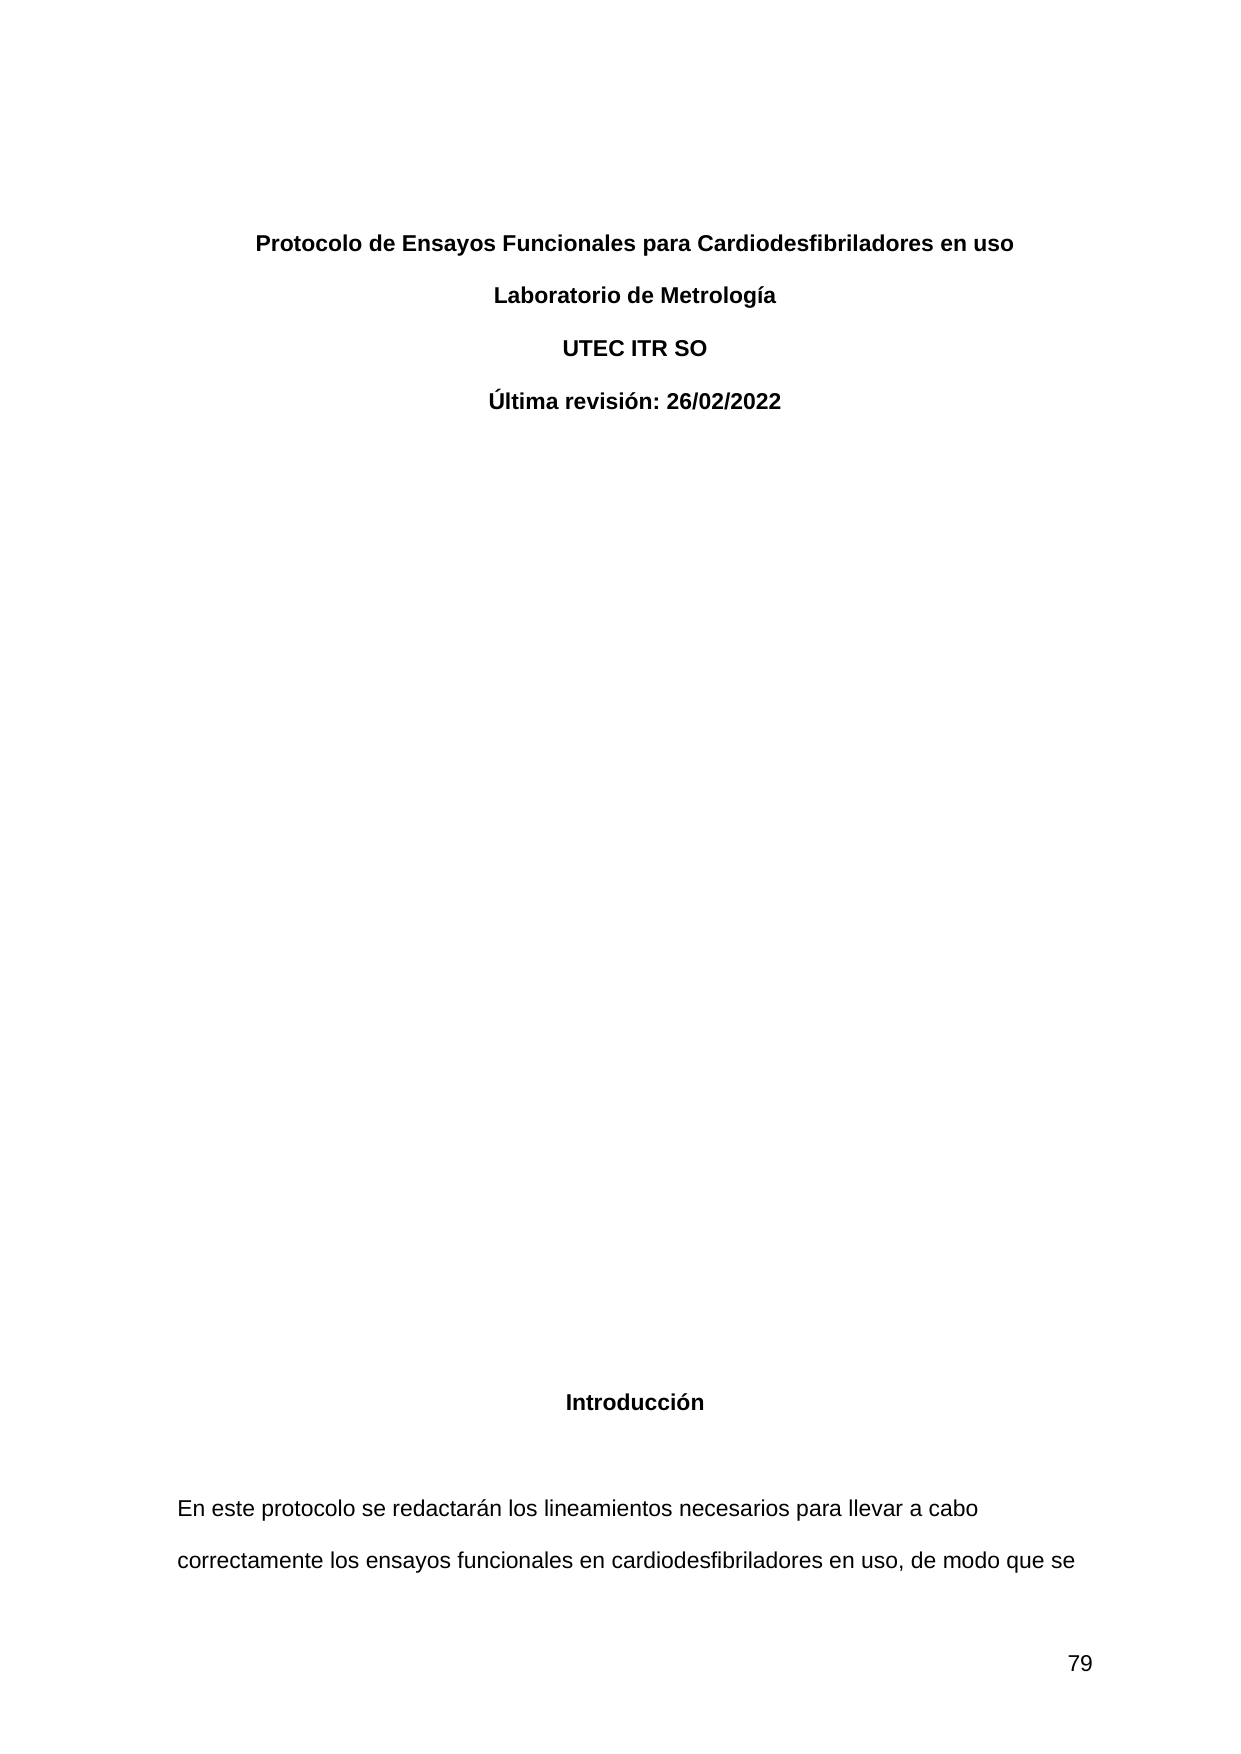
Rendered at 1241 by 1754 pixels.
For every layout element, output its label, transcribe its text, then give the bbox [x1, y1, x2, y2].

text Protocolo de Ensayos Funcionales para Cardiodesfibriladores en uso [177, 230, 1093, 256]
text Introducción [177, 1389, 1093, 1416]
text Última revisión: 26/02/2022 [177, 388, 1093, 414]
text UTEC ITR SO [177, 335, 1093, 362]
text Laboratorio de Metrología [177, 282, 1093, 309]
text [177, 1495, 1093, 1574]
